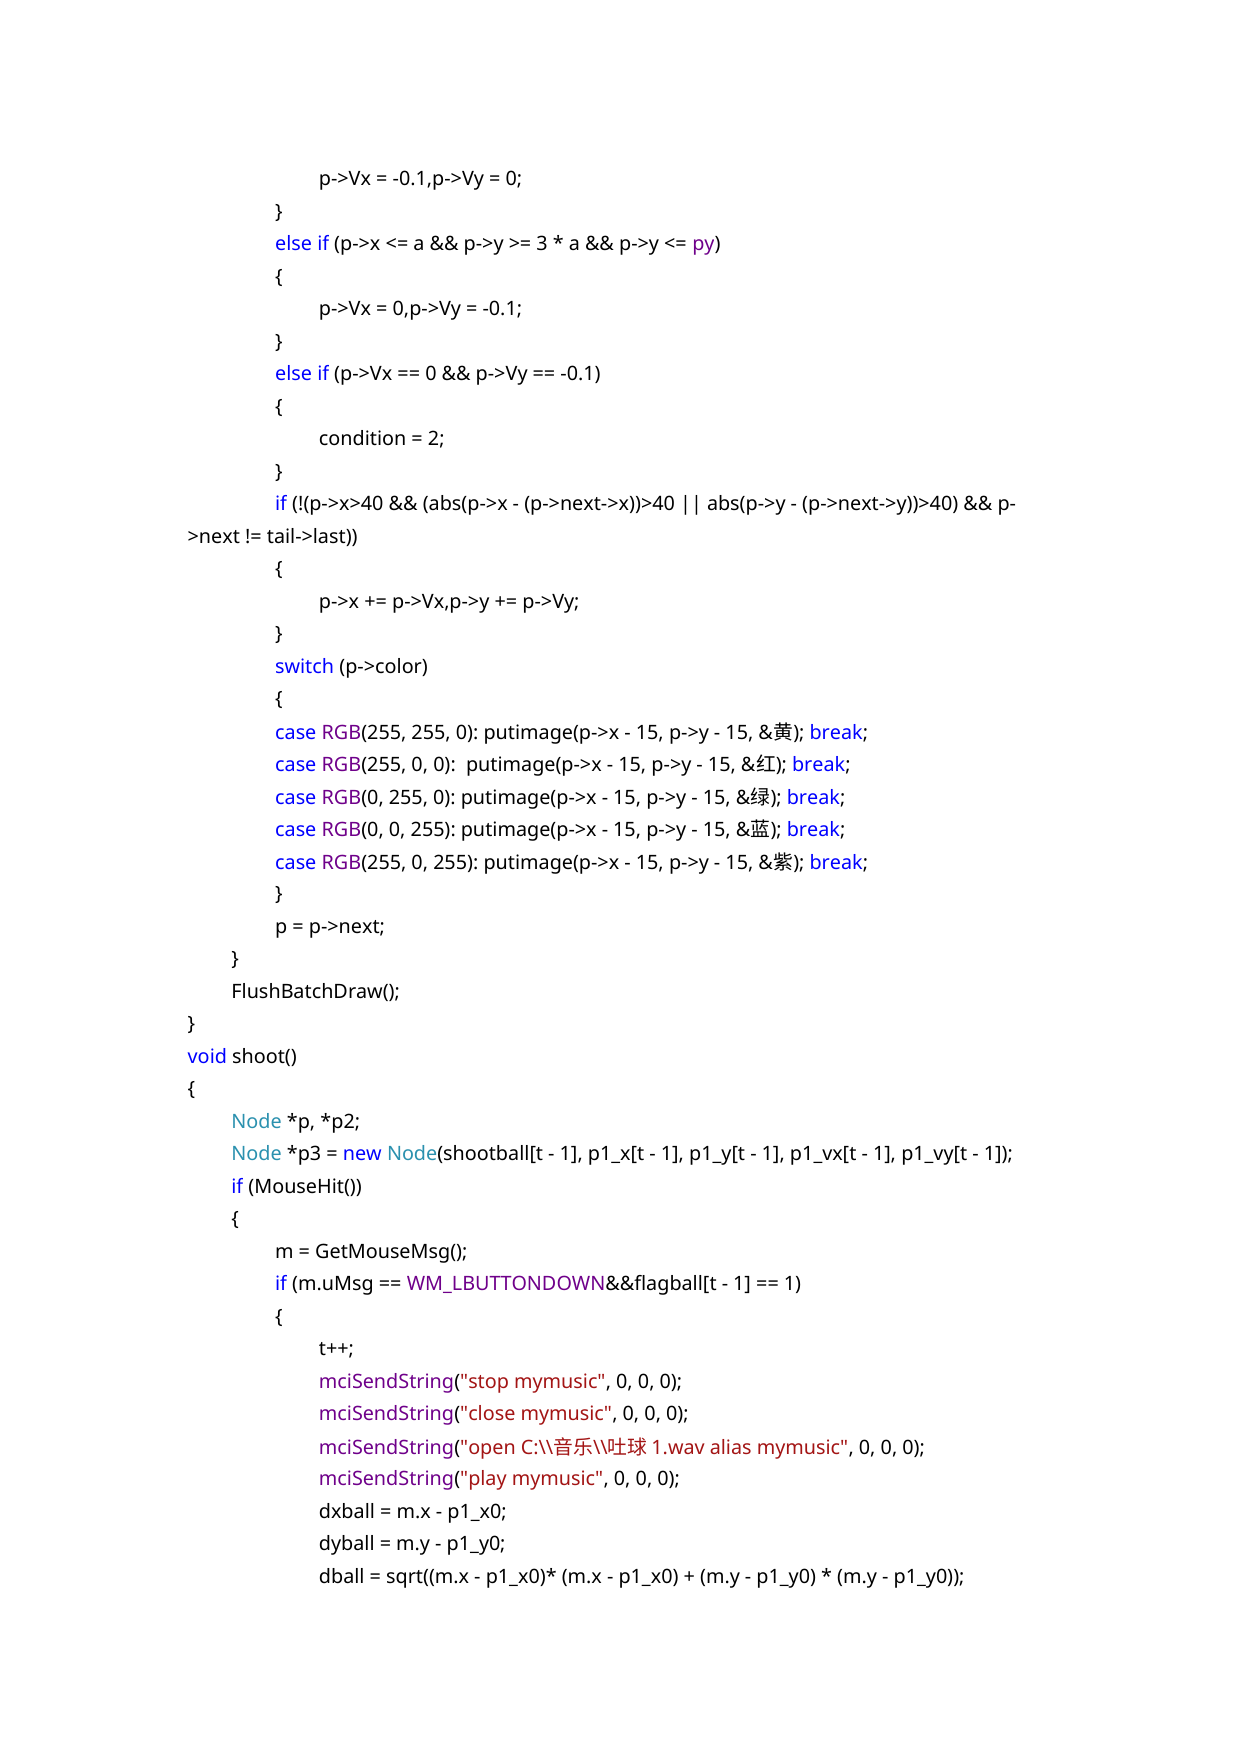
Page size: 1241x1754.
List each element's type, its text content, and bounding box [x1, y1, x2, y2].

text void shoot() [187, 1039, 1053, 1072]
text case RGB(255, 0, 255): putimage(p->x - 15, p->y - 15, &紫); break; [187, 844, 1053, 877]
text { [187, 259, 1053, 292]
text else if (p->Vx == 0 && p->Vy == -0.1) [187, 357, 1053, 389]
text condition = 2; [187, 422, 1053, 454]
text mciSendString("open C:\\音乐\\吐球1.wav alias mymusic", 0, 0, 0); [187, 1429, 1053, 1462]
text { [187, 1299, 1053, 1332]
text dball = sqrt((m.x - p1_x0)* (m.x - p1_x0) + (m.y - p1_y0) * (m.y - p1_y0)); [187, 1559, 1053, 1592]
text case RGB(255, 0, 0): putimage(p->x - 15, p->y - 15, &红); break; [187, 747, 1053, 779]
text } [187, 324, 1053, 357]
text Node *p, *p2; [187, 1104, 1053, 1137]
text if (m.uMsg == WM_LBUTTONDOWN&&flagball[t - 1] == 1) [187, 1267, 1053, 1299]
text mciSendString("play mymusic", 0, 0, 0); [187, 1462, 1053, 1494]
text case RGB(255, 255, 0): putimage(p->x - 15, p->y - 15, &黄); break; [187, 714, 1053, 747]
text } [187, 617, 1053, 649]
text } [187, 942, 1053, 974]
text } [187, 1007, 1053, 1039]
text { [187, 1202, 1053, 1234]
text Node *p3 = new Node(shootball[t - 1], p1_x[t - 1], p1_y[t - 1], p1_vx[t - 1], p1_vy[t - 1]); [187, 1137, 1053, 1169]
text mciSendString("close mymusic", 0, 0, 0); [187, 1397, 1053, 1429]
text { [187, 552, 1053, 584]
text dxball = m.x - p1_x0; [187, 1494, 1053, 1527]
text switch (p->color) [187, 649, 1053, 682]
text FlushBatchDraw(); [187, 974, 1053, 1007]
text mciSendString("stop mymusic", 0, 0, 0); [187, 1364, 1053, 1397]
text p->Vx = -0.1,p->Vy = 0; [187, 162, 1053, 194]
text { [187, 682, 1053, 714]
text case RGB(0, 255, 0): putimage(p->x - 15, p->y - 15, &绿); break; [187, 779, 1053, 812]
text if (!(p->x>40 && (abs(p->x - (p->next->x))>40 || abs(p->y - (p->next->y))>40) && p->next != tail->last)) [187, 487, 1053, 552]
text t++; [187, 1332, 1053, 1364]
text else if (p->x <= a && p->y >= 3 * a && p->y <= py) [187, 227, 1053, 259]
text } [187, 454, 1053, 487]
text if (MouseHit()) [187, 1169, 1053, 1202]
text p->x += p->Vx,p->y += p->Vy; [187, 584, 1053, 617]
text } [187, 194, 1053, 227]
text dyball = m.y - p1_y0; [187, 1527, 1053, 1559]
text p = p->next; [187, 909, 1053, 942]
text case RGB(0, 0, 255): putimage(p->x - 15, p->y - 15, &蓝); break; [187, 812, 1053, 844]
text m = GetMouseMsg(); [187, 1234, 1053, 1267]
text { [187, 1072, 1053, 1104]
text { [187, 389, 1053, 422]
text } [187, 877, 1053, 909]
text p->Vx = 0,p->Vy = -0.1; [187, 292, 1053, 324]
